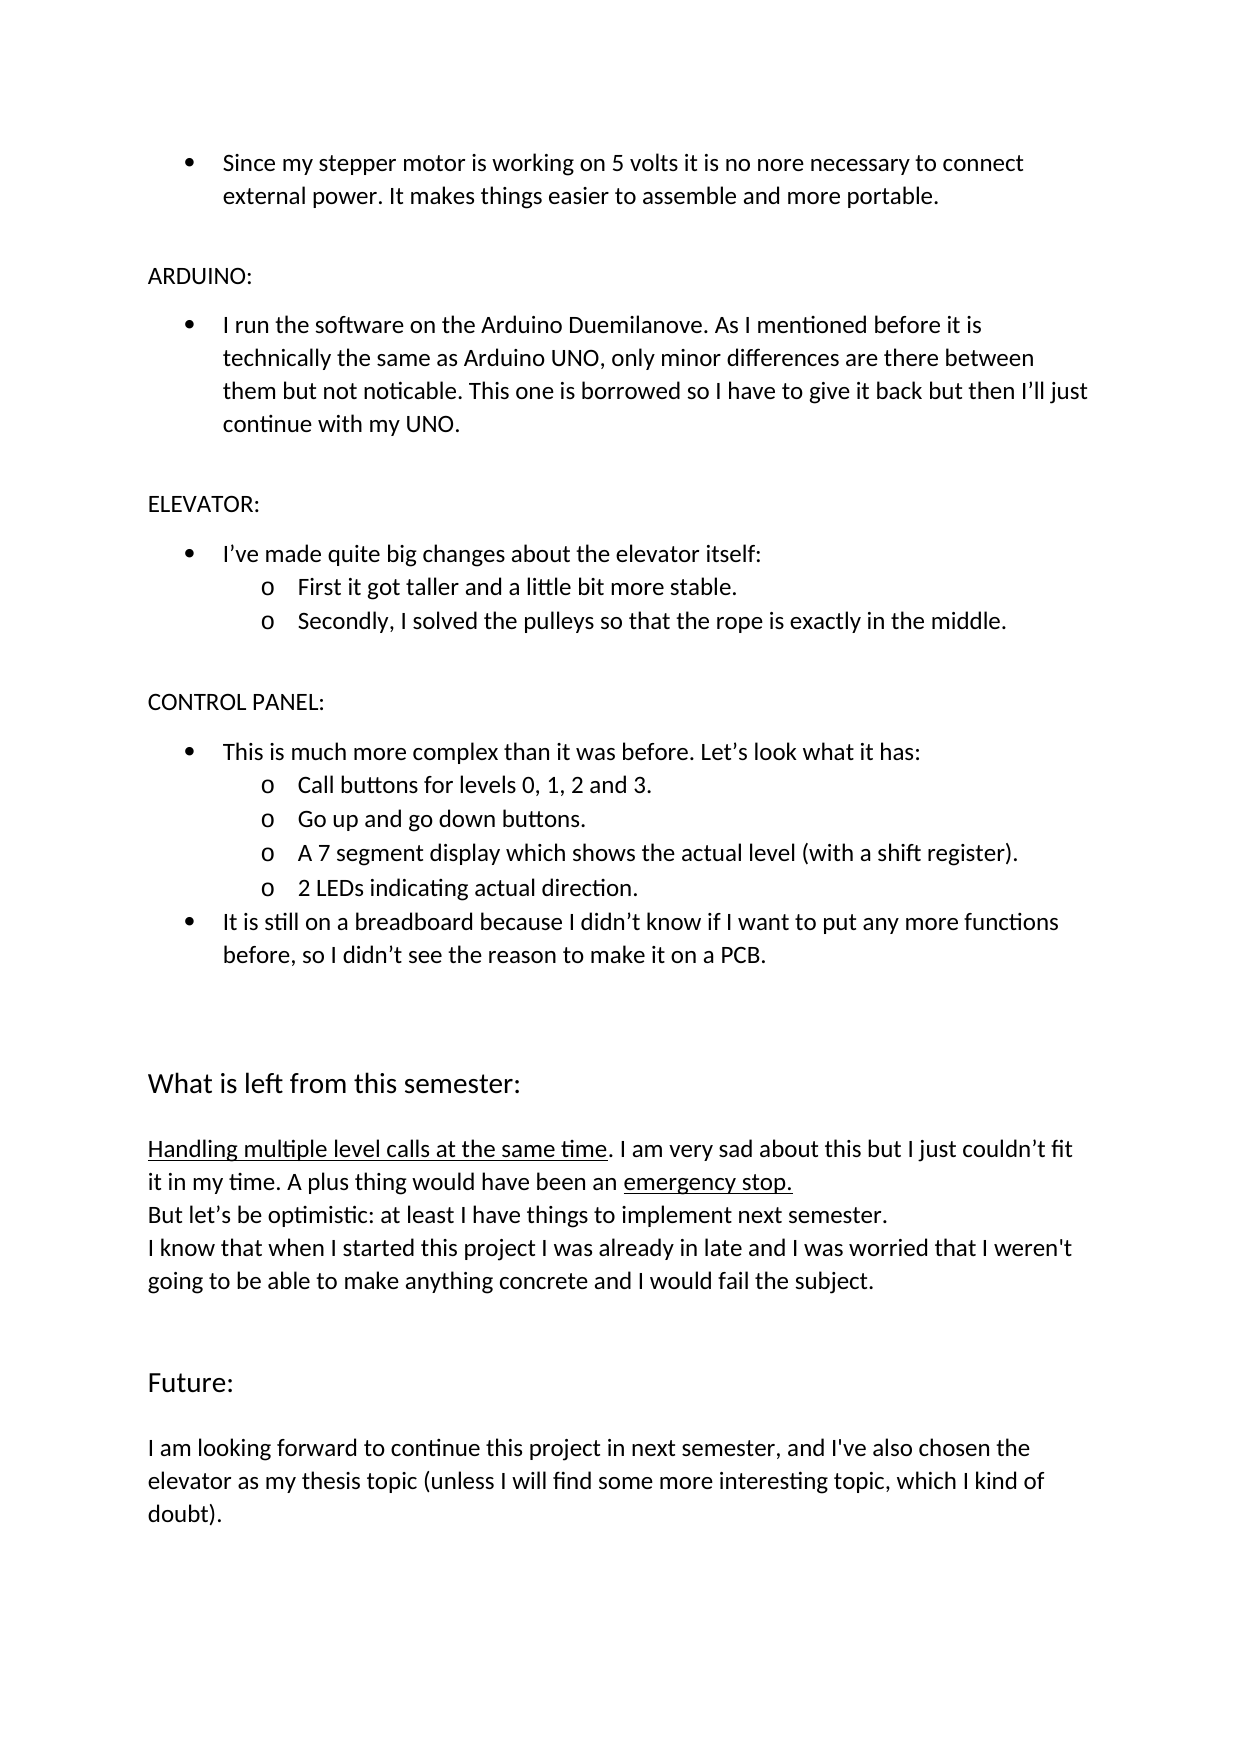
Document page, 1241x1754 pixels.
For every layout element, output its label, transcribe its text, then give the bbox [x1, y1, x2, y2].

list What is left from this semester: Handling multiple level calls at the same time. I am very sad about this but I just couldn’t fit it in my time. A plus thing would have been an emergency stop. [148, 1065, 1093, 1197]
text ELEVATOR: [148, 458, 1093, 519]
list Future: [148, 1364, 1093, 1399]
list 2 LEDs indicating actual direction. [260, 872, 1093, 904]
list Go up and go down buttons. [260, 803, 1093, 835]
list Secondly, I solved the pulleys so that the rope is exactly in the middle. [260, 605, 1093, 637]
list It is still on a breadboard because I didn’t know if I want to put any more functions before, so I didn’t see the reason to make it on a PCB. [185, 906, 1093, 969]
list Since my stepper motor is working on 5 volts it is no nore necessary to connect external power. It makes things easier to assemble and more portable. [185, 148, 1093, 241]
list First it got taller and a little bit more stable. [260, 571, 1093, 603]
text ARDUINO: [148, 260, 1093, 291]
list But let’s be optimistic: at least I have things to implement next semester. [148, 1199, 1093, 1230]
list I know that when I started this project I was already in late and I was worried that I weren't going to be able to make anything concrete and I would fail the subject. [148, 1232, 1093, 1296]
list I run the software on the Arduino Duemilanove. As I mentioned before it is technically the same as Arduino UNO, only minor differences are there between them but not noticable. This one is borrowed so I have to give it back but then I’ll just continue with my UNO. [185, 310, 1093, 439]
list A 7 segment display which shows the actual level (with a shift register). [260, 838, 1093, 869]
text CONTROL PANEL: [148, 656, 1093, 717]
list Call buttons for levels 0, 1, 2 and 3. [260, 769, 1093, 801]
list This is much more complex than it was before. Let’s look what it has: [185, 736, 1093, 767]
list I’ve made quite big changes about the elevator itself: [185, 538, 1093, 568]
list I am looking forward to continue this project in next semester, and I've also chosen the elevator as my thesis topic (unless I will find some more interesting topic, which I kind of doubt). [148, 1433, 1093, 1529]
